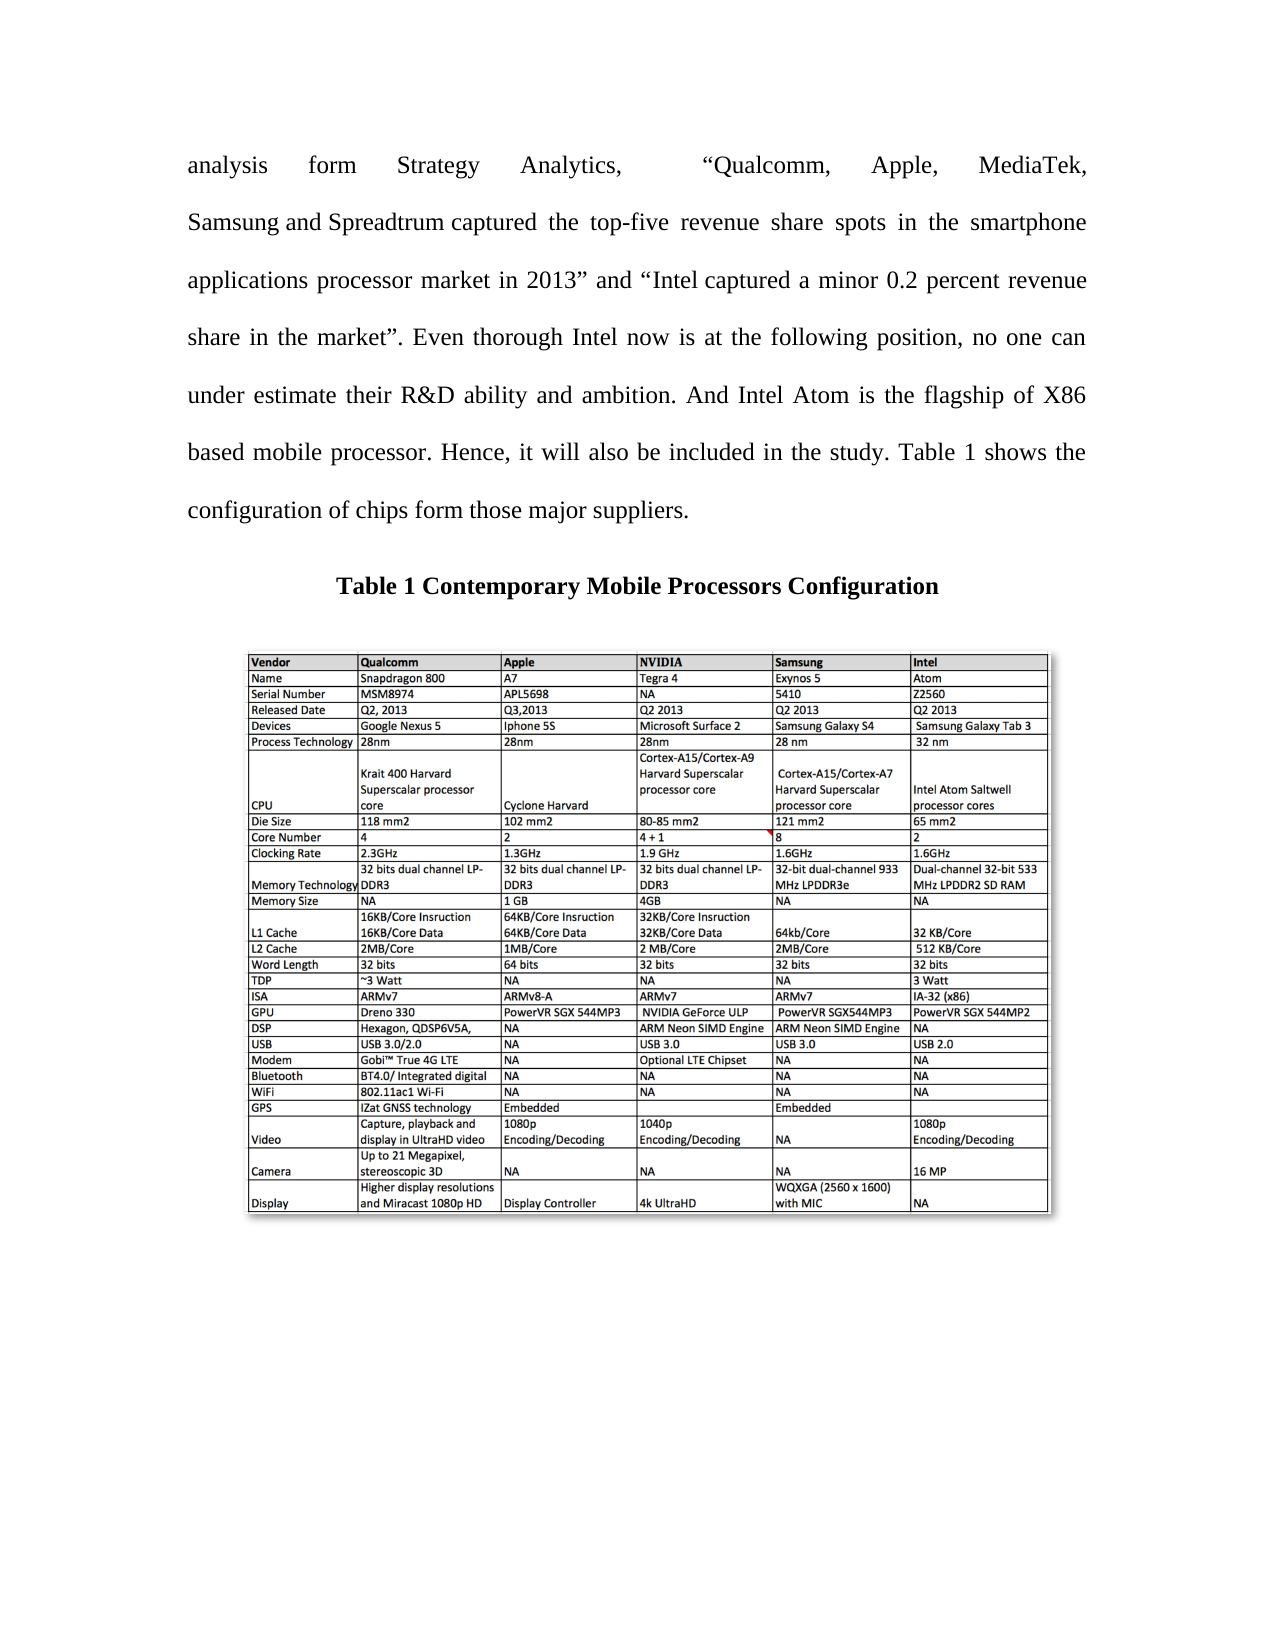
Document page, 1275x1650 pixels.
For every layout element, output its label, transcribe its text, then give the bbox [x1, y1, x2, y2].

text Table 1 Contemporary Mobile Processors Configuration [187, 571, 1087, 600]
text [187, 150, 1087, 524]
picture [245, 651, 1051, 1214]
